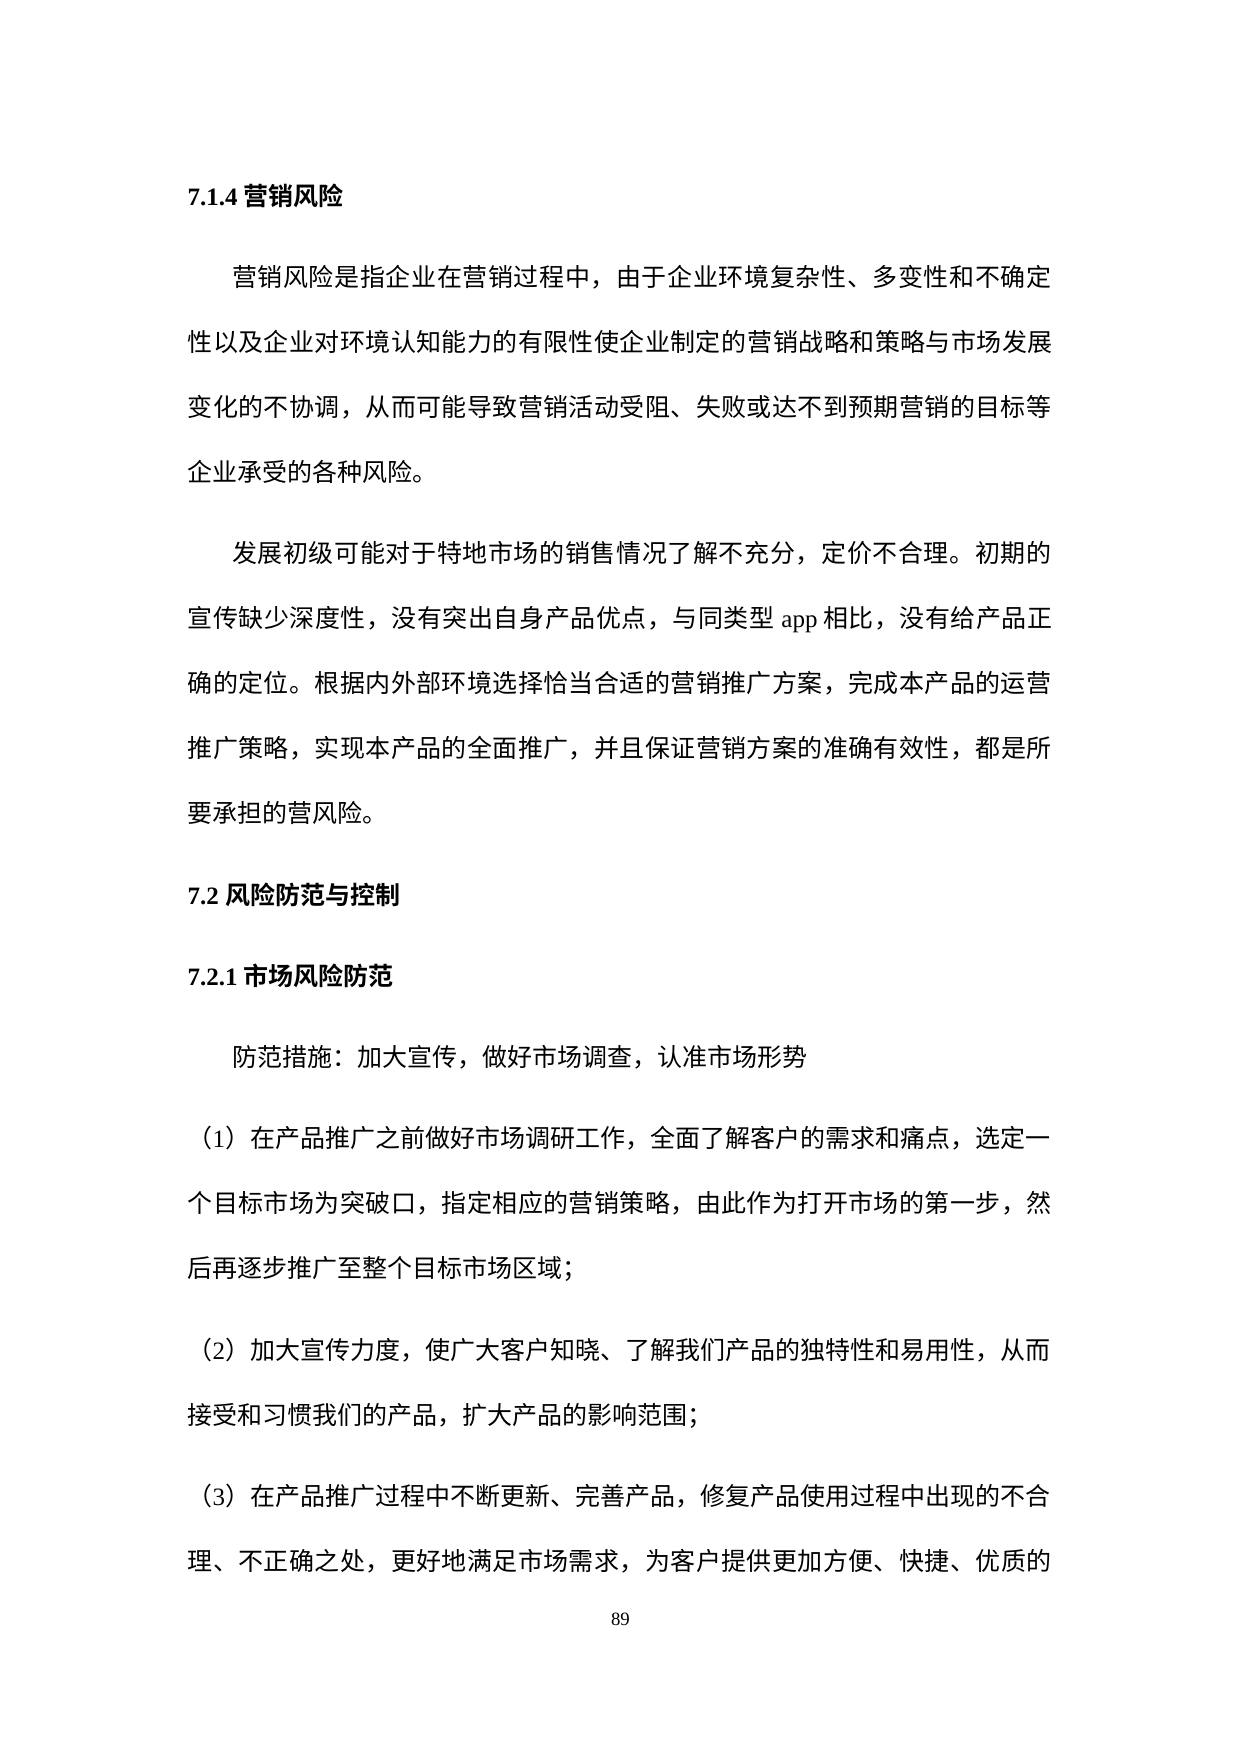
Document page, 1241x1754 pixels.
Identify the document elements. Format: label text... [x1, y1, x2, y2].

list 加大宣传力度，使广大客户知晓、了解我们产品的独特性和易用性，从而接受和习惯我们的产品，扩大产品的影响范围； [187, 1316, 1053, 1446]
text 发展初级可能对于特地市场的销售情况了解不充分，定价不合理。初期的宣传缺少深度性，没有突出自身产品优点，与同类型app相比，没有给产品正确的定位。根据内外部环境选择恰当合适的营销推广方案，完成本产品的运营推广策略，实现本产品的全面推广，并且保证营销方案的准确有效性，都是所要承担的营风险。 [187, 519, 1053, 844]
text 防范措施：加大宣传，做好市场调查，认准市场形势 [187, 1023, 1053, 1088]
subtitle 7.1.4 营销风险 [187, 162, 1053, 227]
list 在产品推广之前做好市场调研工作，全面了解客户的需求和痛点，选定一个目标市场为突破口，指定相应的营销策略，由此作为打开市场的第一步，然后再逐步推广至整个目标市场区域； [187, 1104, 1053, 1299]
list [187, 1462, 1053, 1592]
subtitle 7.2.1 市场风险防范 [187, 942, 1053, 1007]
text 营销风险是指企业在营销过程中，由于企业环境复杂性、多变性和不确定性以及企业对环境认知能力的有限性使企业制定的营销战略和策略与市场发展变化的不协调，从而可能导致营销活动受阻、失败或达不到预期营销的目标等企业承受的各种风险。 [187, 243, 1053, 503]
subtitle 7.2 风险防范与控制 [187, 861, 1053, 926]
